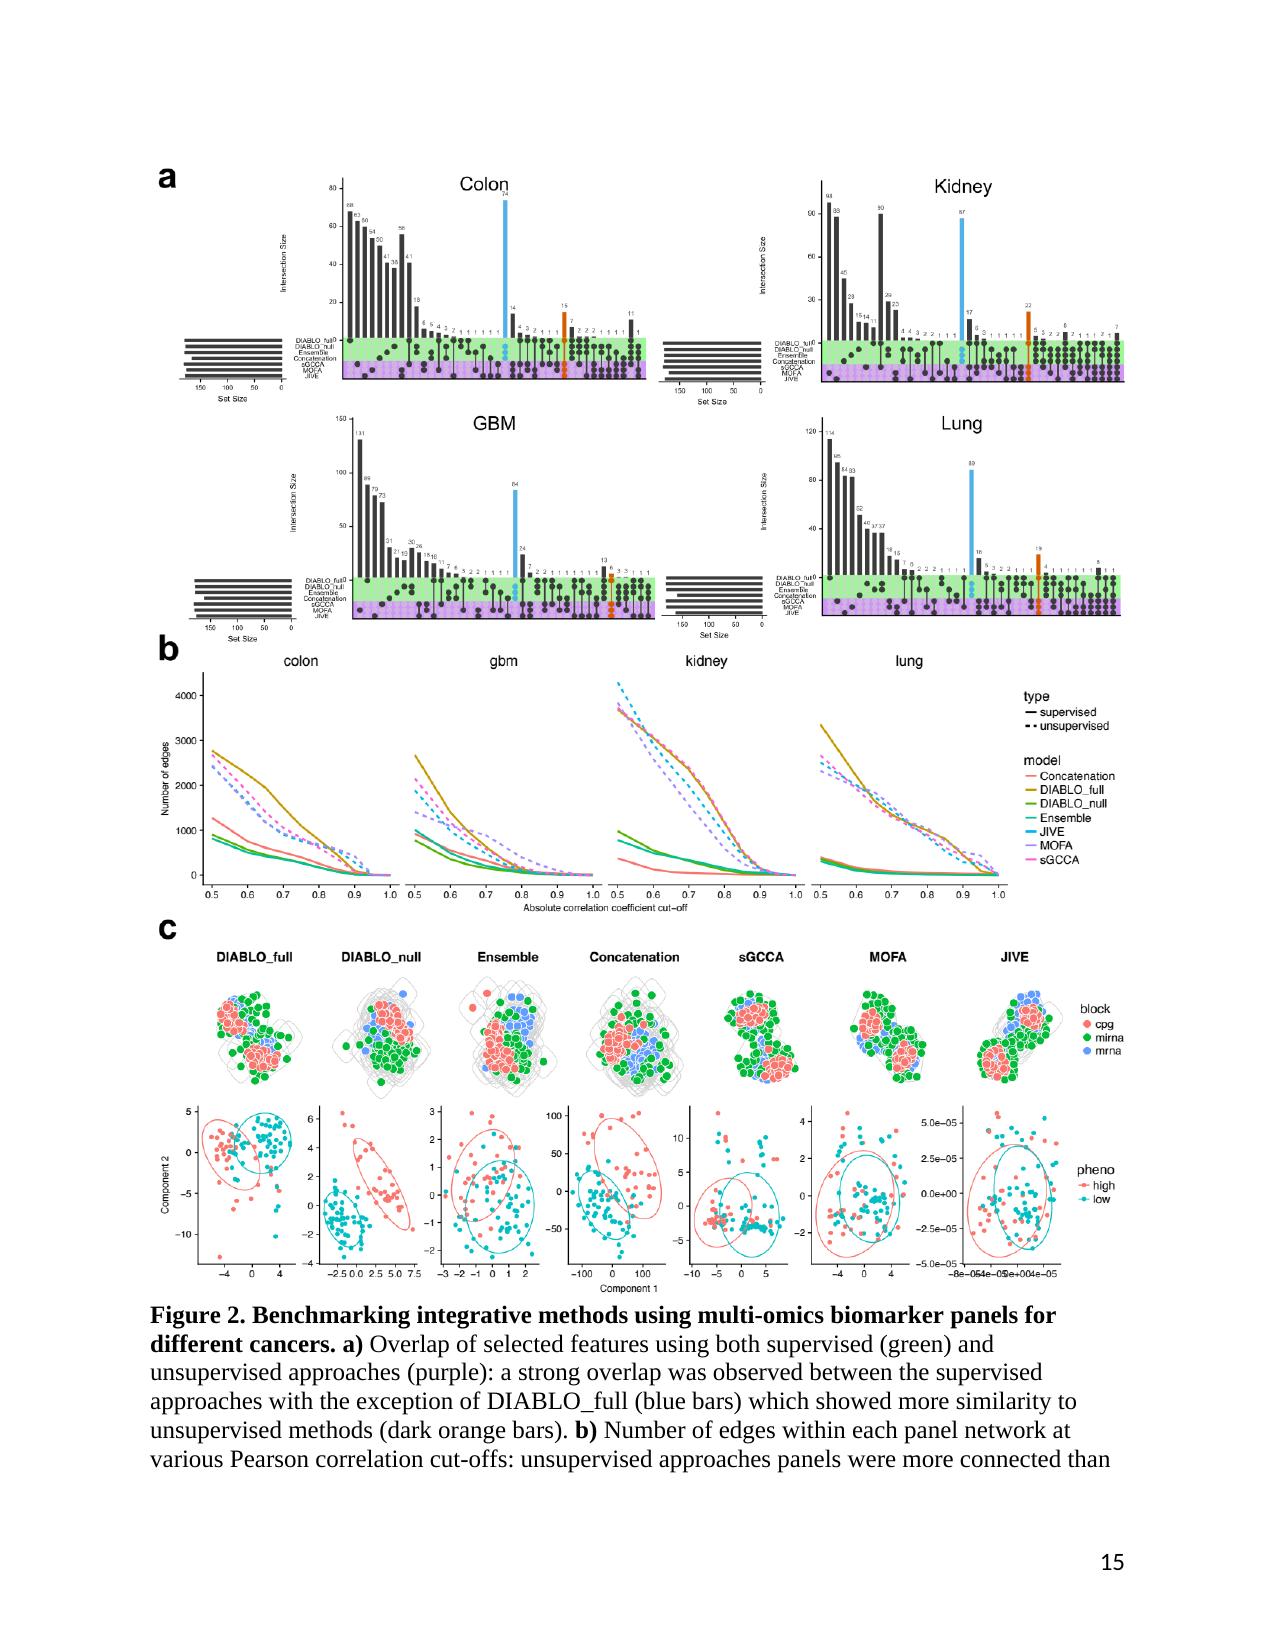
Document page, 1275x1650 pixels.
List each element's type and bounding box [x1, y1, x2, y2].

text [150, 1301, 1125, 1472]
